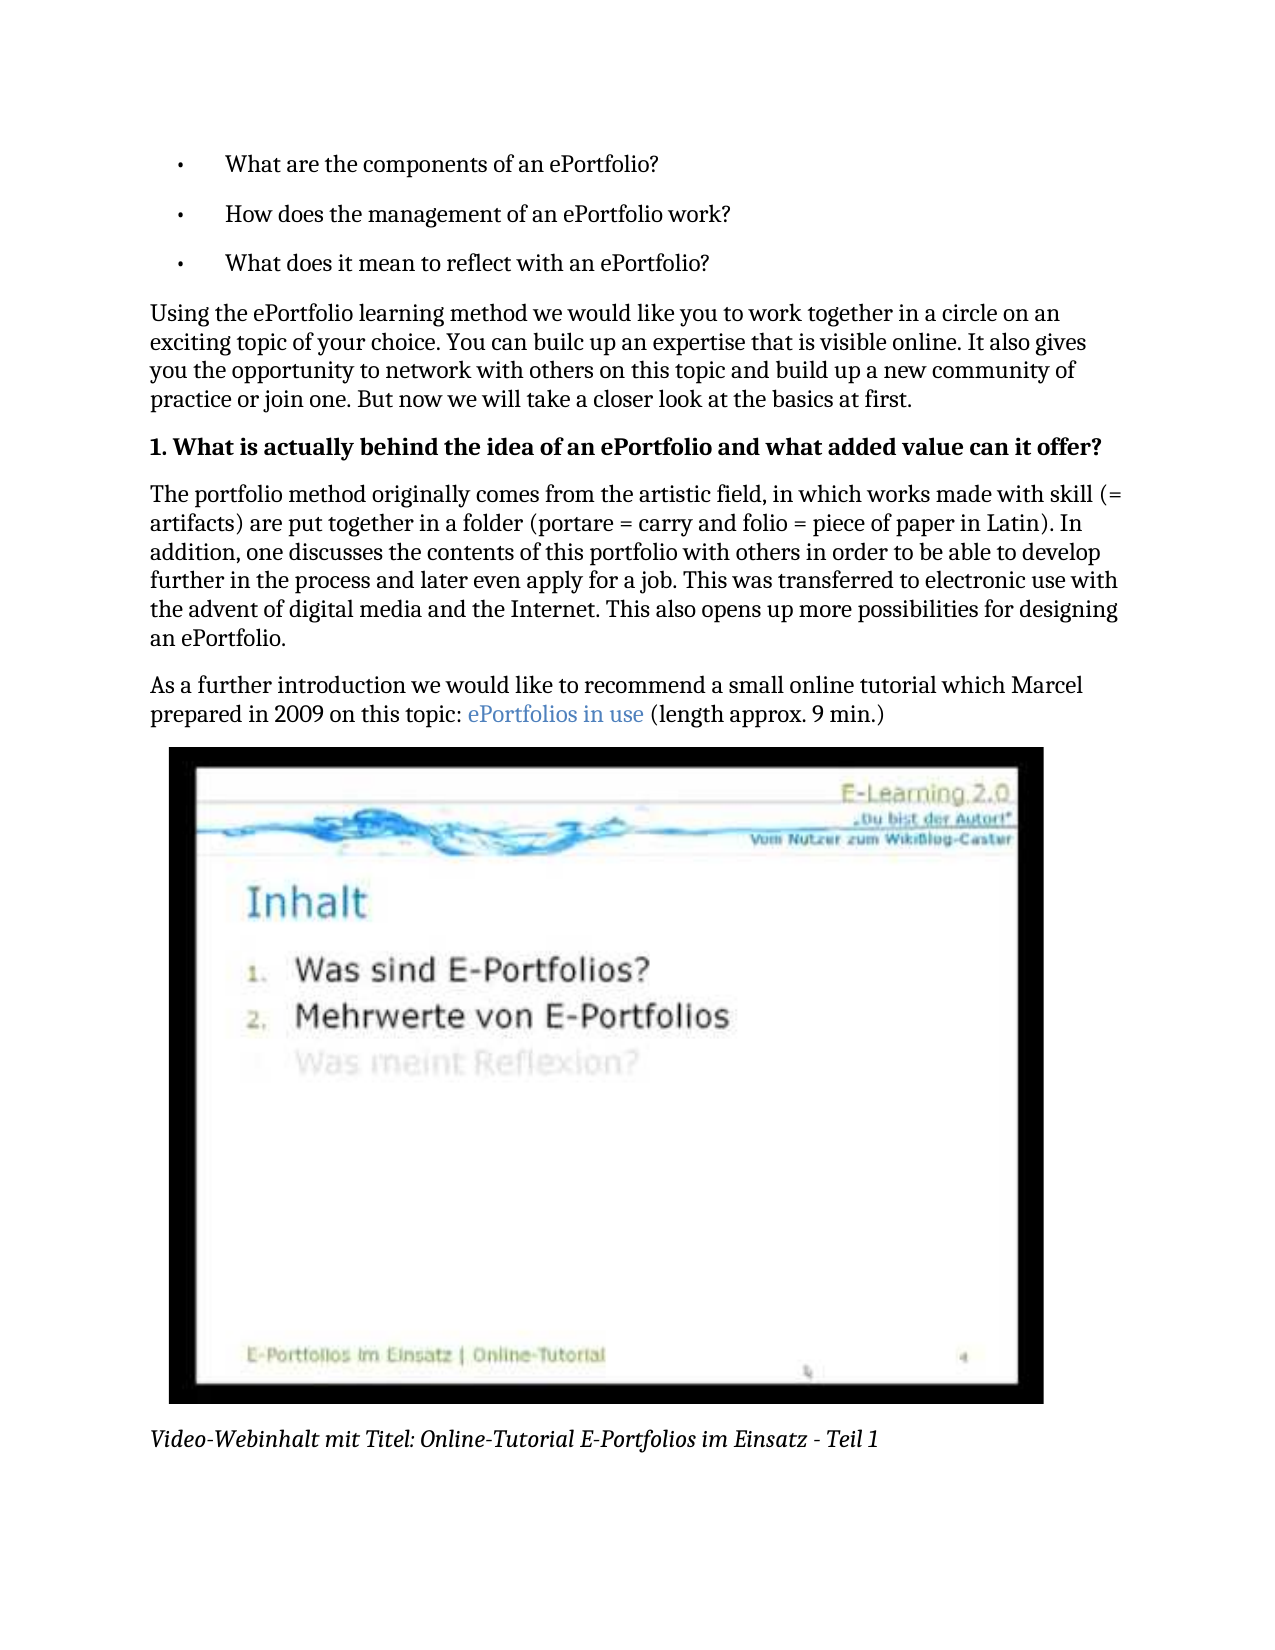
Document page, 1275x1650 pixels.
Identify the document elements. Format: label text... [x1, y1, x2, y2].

text The portfolio method originally comes from the artistic field, in which works made with skill (= artifacts) are put together in a folder (portare = carry and folio = piece of paper in Latin). In addition, one discusses the contents of this portfolio with others in order to be able to develop further in the process and later even apply for a job. This was transferred to electronic use with the advent of digital media and the Internet. This also opens up more possibilities for designing an ePortfolio. [150, 480, 1125, 652]
text Using the ePortfolio learning method we would like you to work together in a circle on an exciting topic of your choice. You can builc up an expertise that is visible online. It also gives you the opportunity to network with others on this topic and build up a new community of practice or join one. But now we will take a closer look at the basics at first. [150, 299, 1125, 414]
list What does it mean to reflect with an ePortfolio? [175, 249, 1125, 278]
text As a further introduction we would like to recommend a small online tutorial which Marcel prepared in 2009 on this topic: ePortfolios in use (length approx. 9 min.) [150, 671, 1125, 729]
list What are the components of an ePortfolio? [175, 150, 1125, 179]
list How does the management of an ePortfolio work? [175, 199, 1125, 228]
picture [168, 747, 1044, 1404]
text 1. What is actually behind the idea of an ePortfolio and what added value can it offer? [150, 432, 1125, 461]
text Video-Webinhalt mit Titel: Online-Tutorial E-Portfolios im Einsatz - Teil 1 [150, 1424, 1125, 1453]
